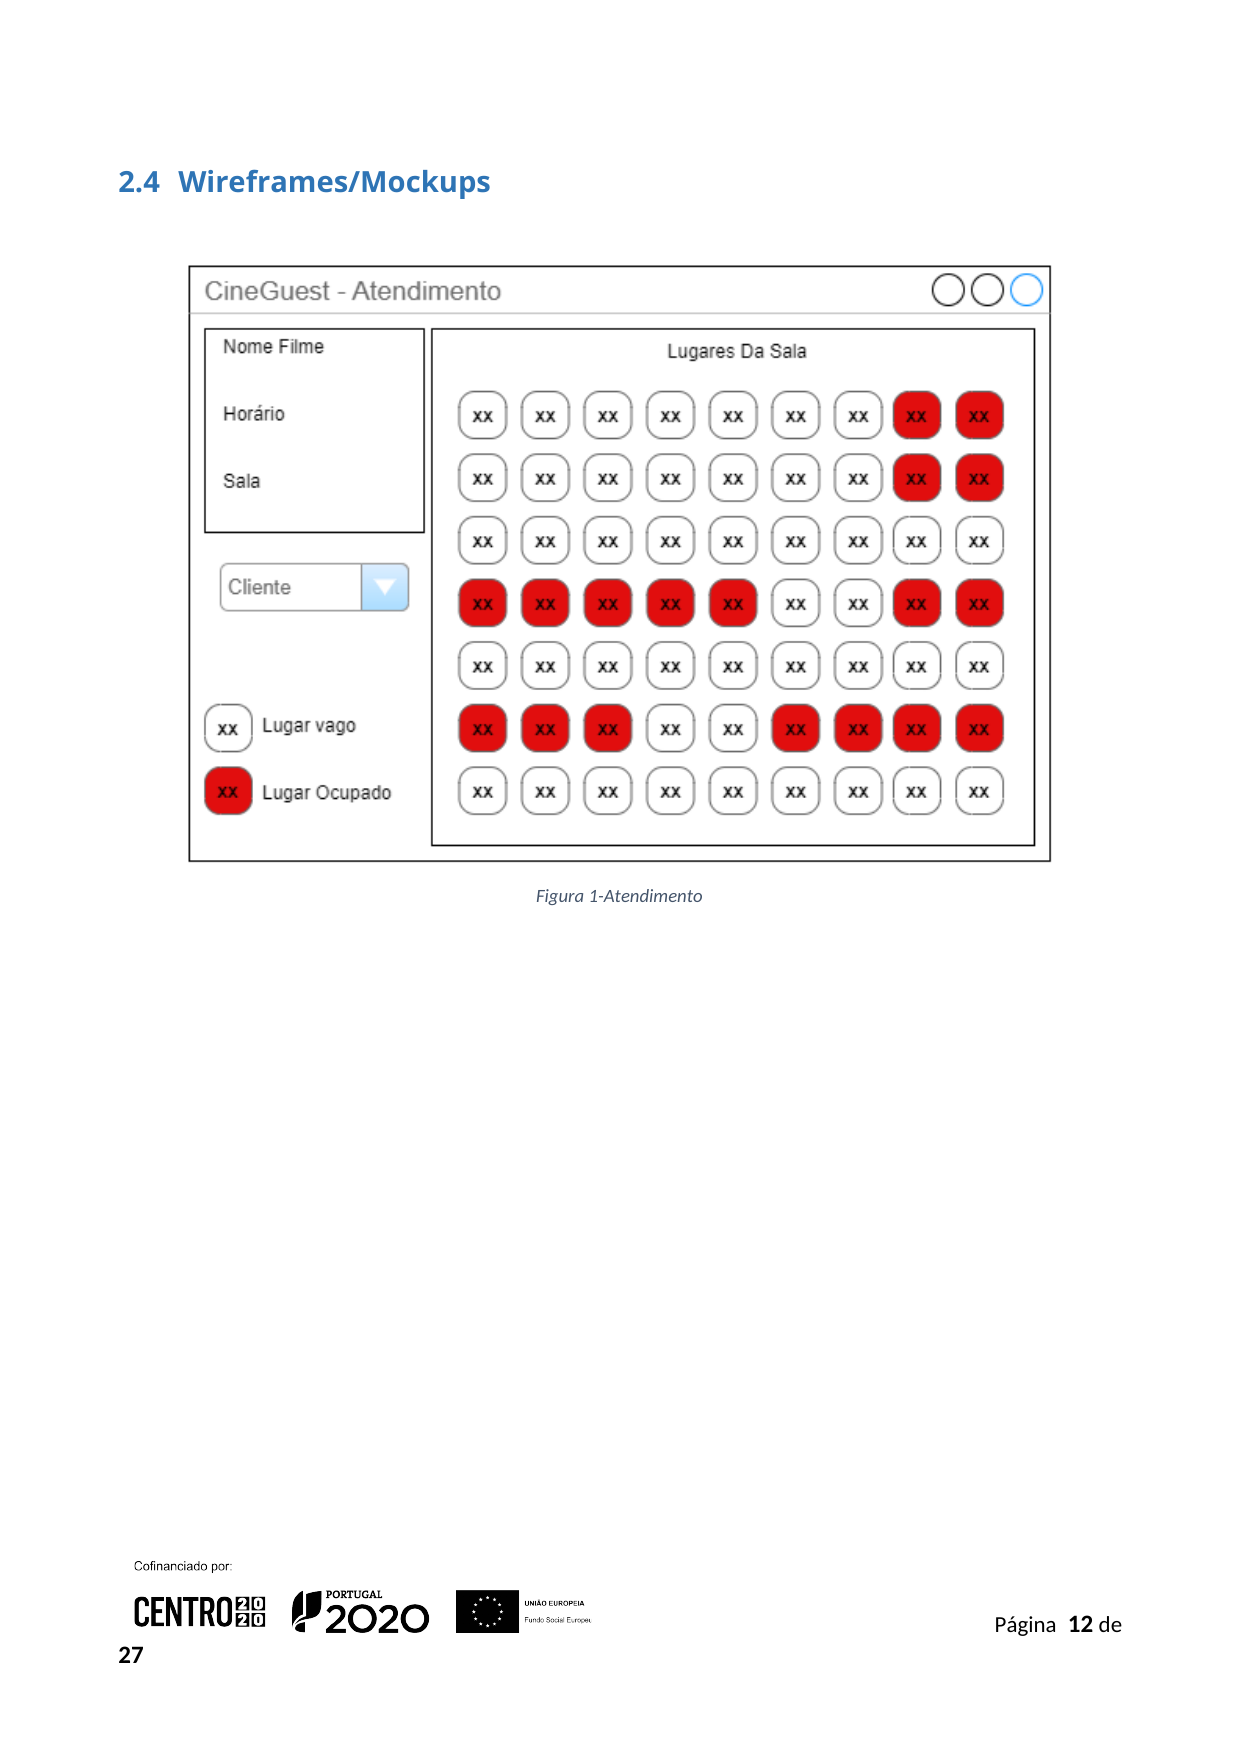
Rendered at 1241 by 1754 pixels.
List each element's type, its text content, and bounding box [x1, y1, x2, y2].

picture [181, 258, 1059, 870]
subtitle Wireframes/Mockups [118, 161, 1122, 201]
picture [134, 1561, 592, 1633]
